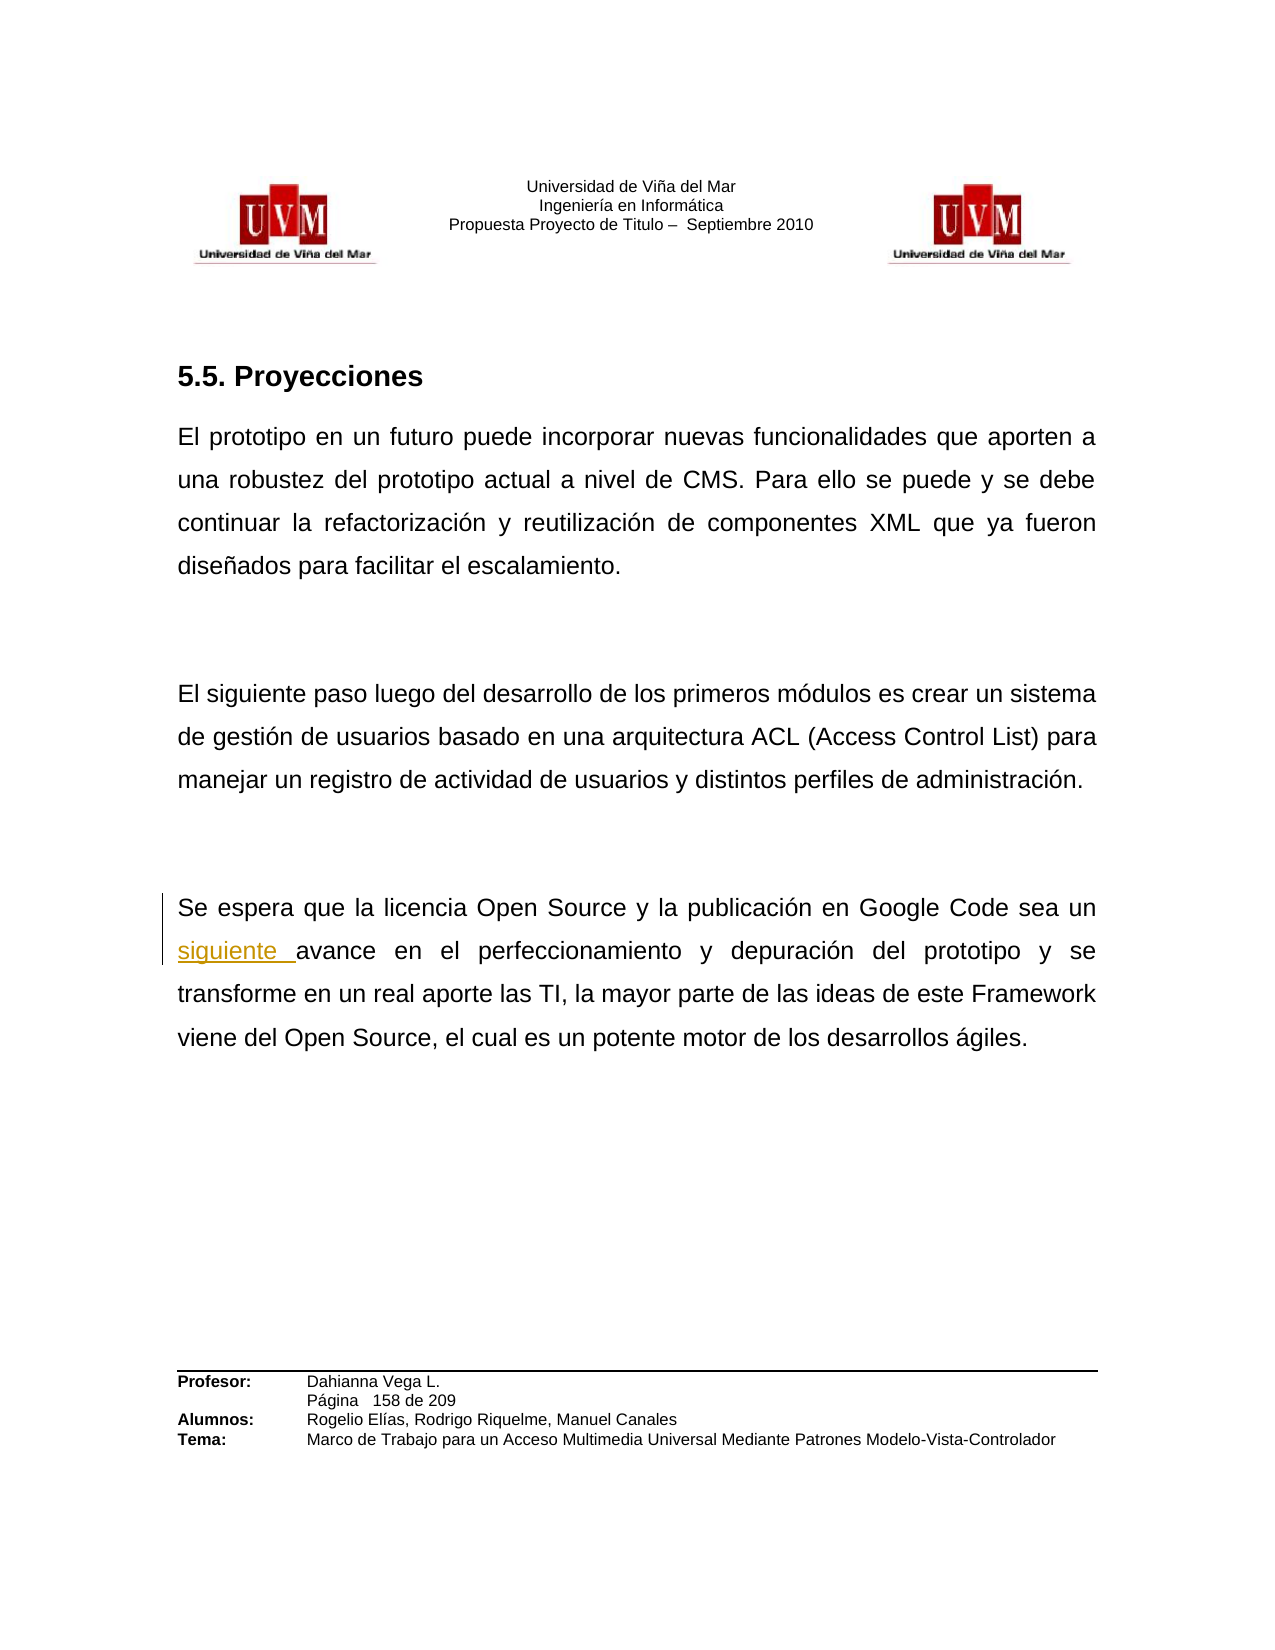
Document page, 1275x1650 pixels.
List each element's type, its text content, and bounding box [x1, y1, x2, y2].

text Se espera que la licencia Open Source y la publicación en Google Code sea un avance en el perfeccionamiento y depuración del prototipo y se transforme en un real aporte las TI, la mayor parte de las ideas de este Framework viene del Open Source, el cual es un potente motor de los desarrollos ágiles. [177, 893, 1098, 1051]
subtitle 5.5. Proyecciones [177, 359, 1098, 392]
text El siguiente paso luego del desarrollo de los primeros módulos es crear un sistema de gestión de usuarios basado en una arquitectura ACL (Access Control List) para manejar un registro de actividad de usuarios y distintos perfiles de administración. [177, 679, 1098, 794]
text El prototipo en un futuro puede incorporar nuevas funcionalidades que aporten a una robustez del prototipo actual a nivel de CMS. Para ello se puede y se debe continuar la refactorización y reutilización de componentes XML que ya fueron diseñados para facilitar el escalamiento. [177, 422, 1098, 580]
picture [871, 176, 1084, 267]
picture [177, 176, 390, 267]
